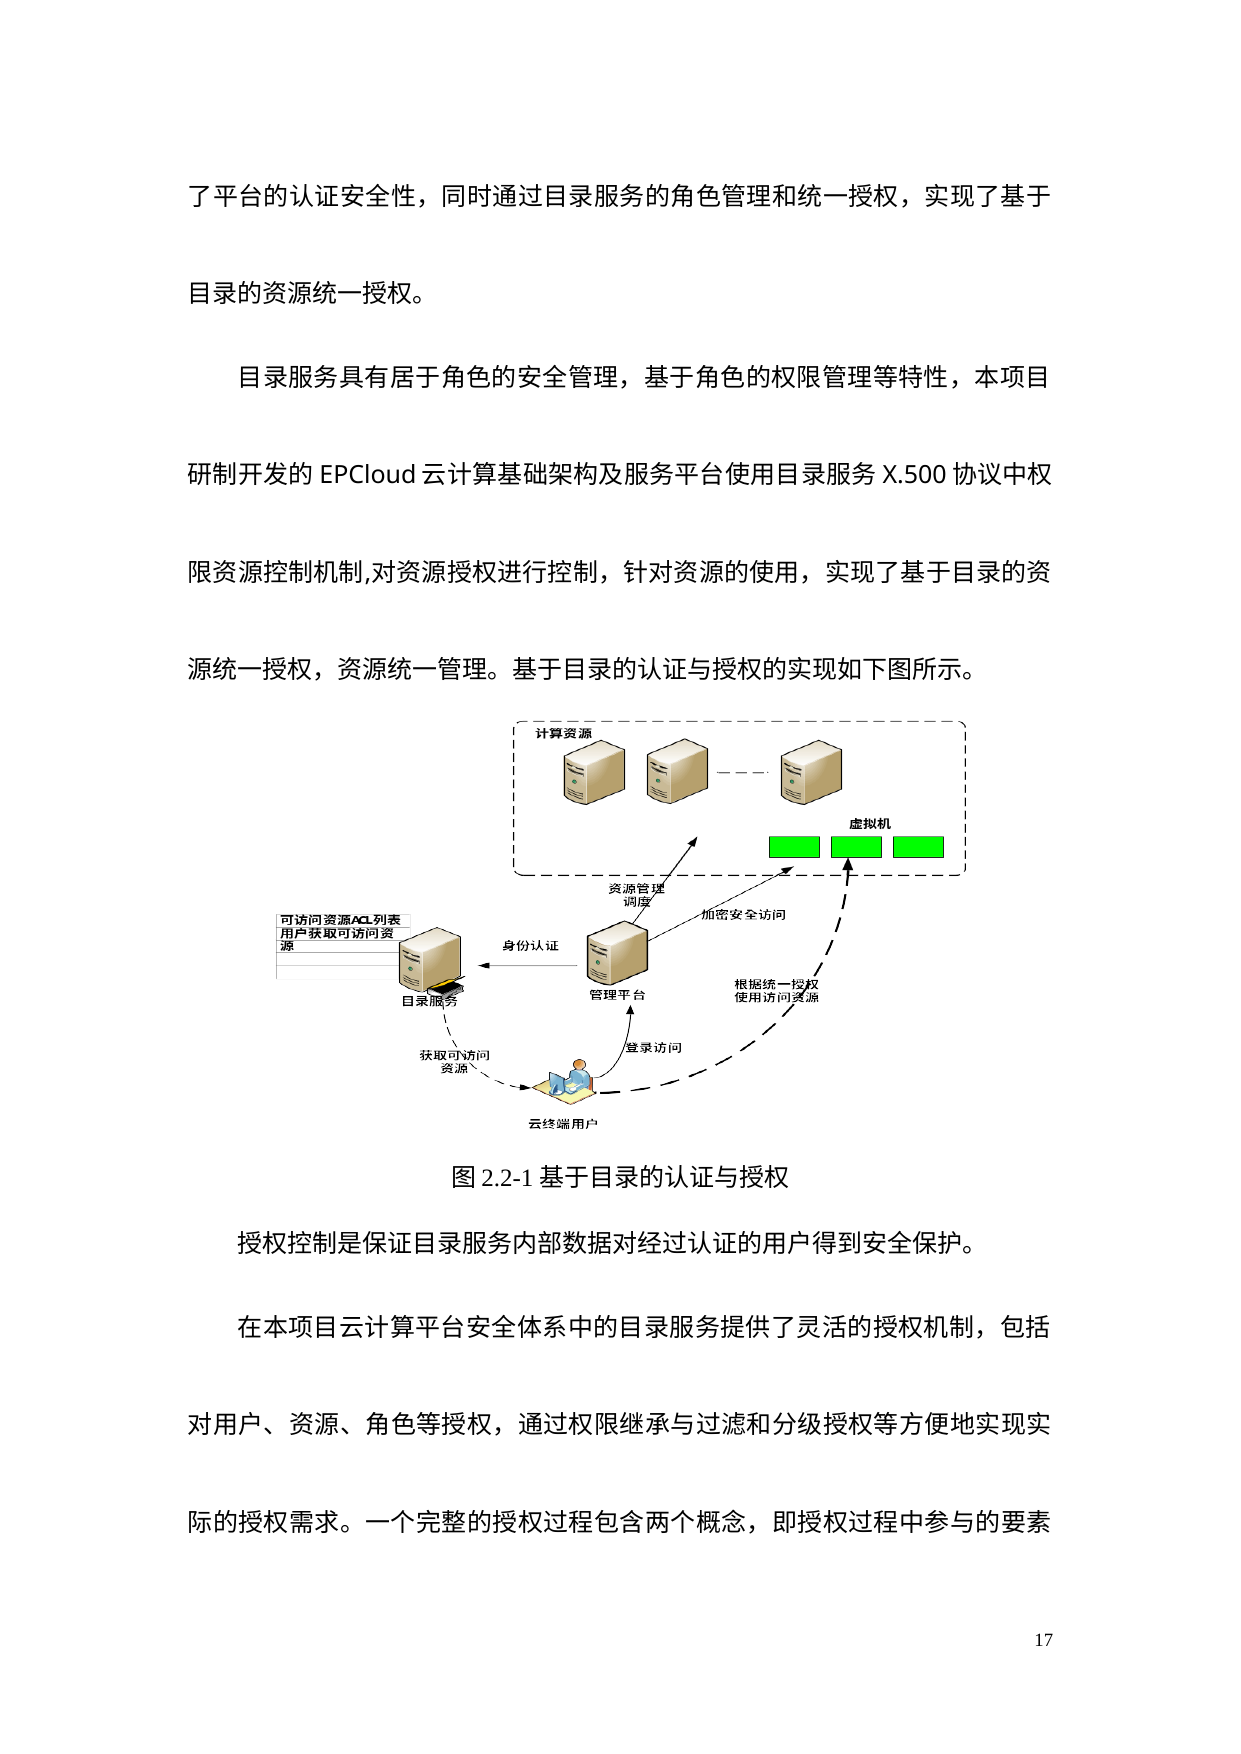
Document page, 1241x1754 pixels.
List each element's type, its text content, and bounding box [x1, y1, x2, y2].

text 目录服务具有居于角色的安全管理，基于角色的权限管理等特性，本项目研制开发的EPCloud云计算基础架构及服务平台使用目录服务X.500协议中权限资源控制机制,对资源授权进行控制，针对资源的使用，实现了基于目录的资源统一授权，资源统一管理。基于目录的认证与授权的实现如下图所示。 [187, 343, 1053, 700]
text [187, 162, 1053, 324]
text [187, 1293, 1053, 1553]
text 图2.2-1 基于目录的认证与授权 [187, 1157, 1053, 1193]
text 授权控制是保证目录服务内部数据对经过认证的用户得到安全保护。 [187, 1209, 1053, 1274]
